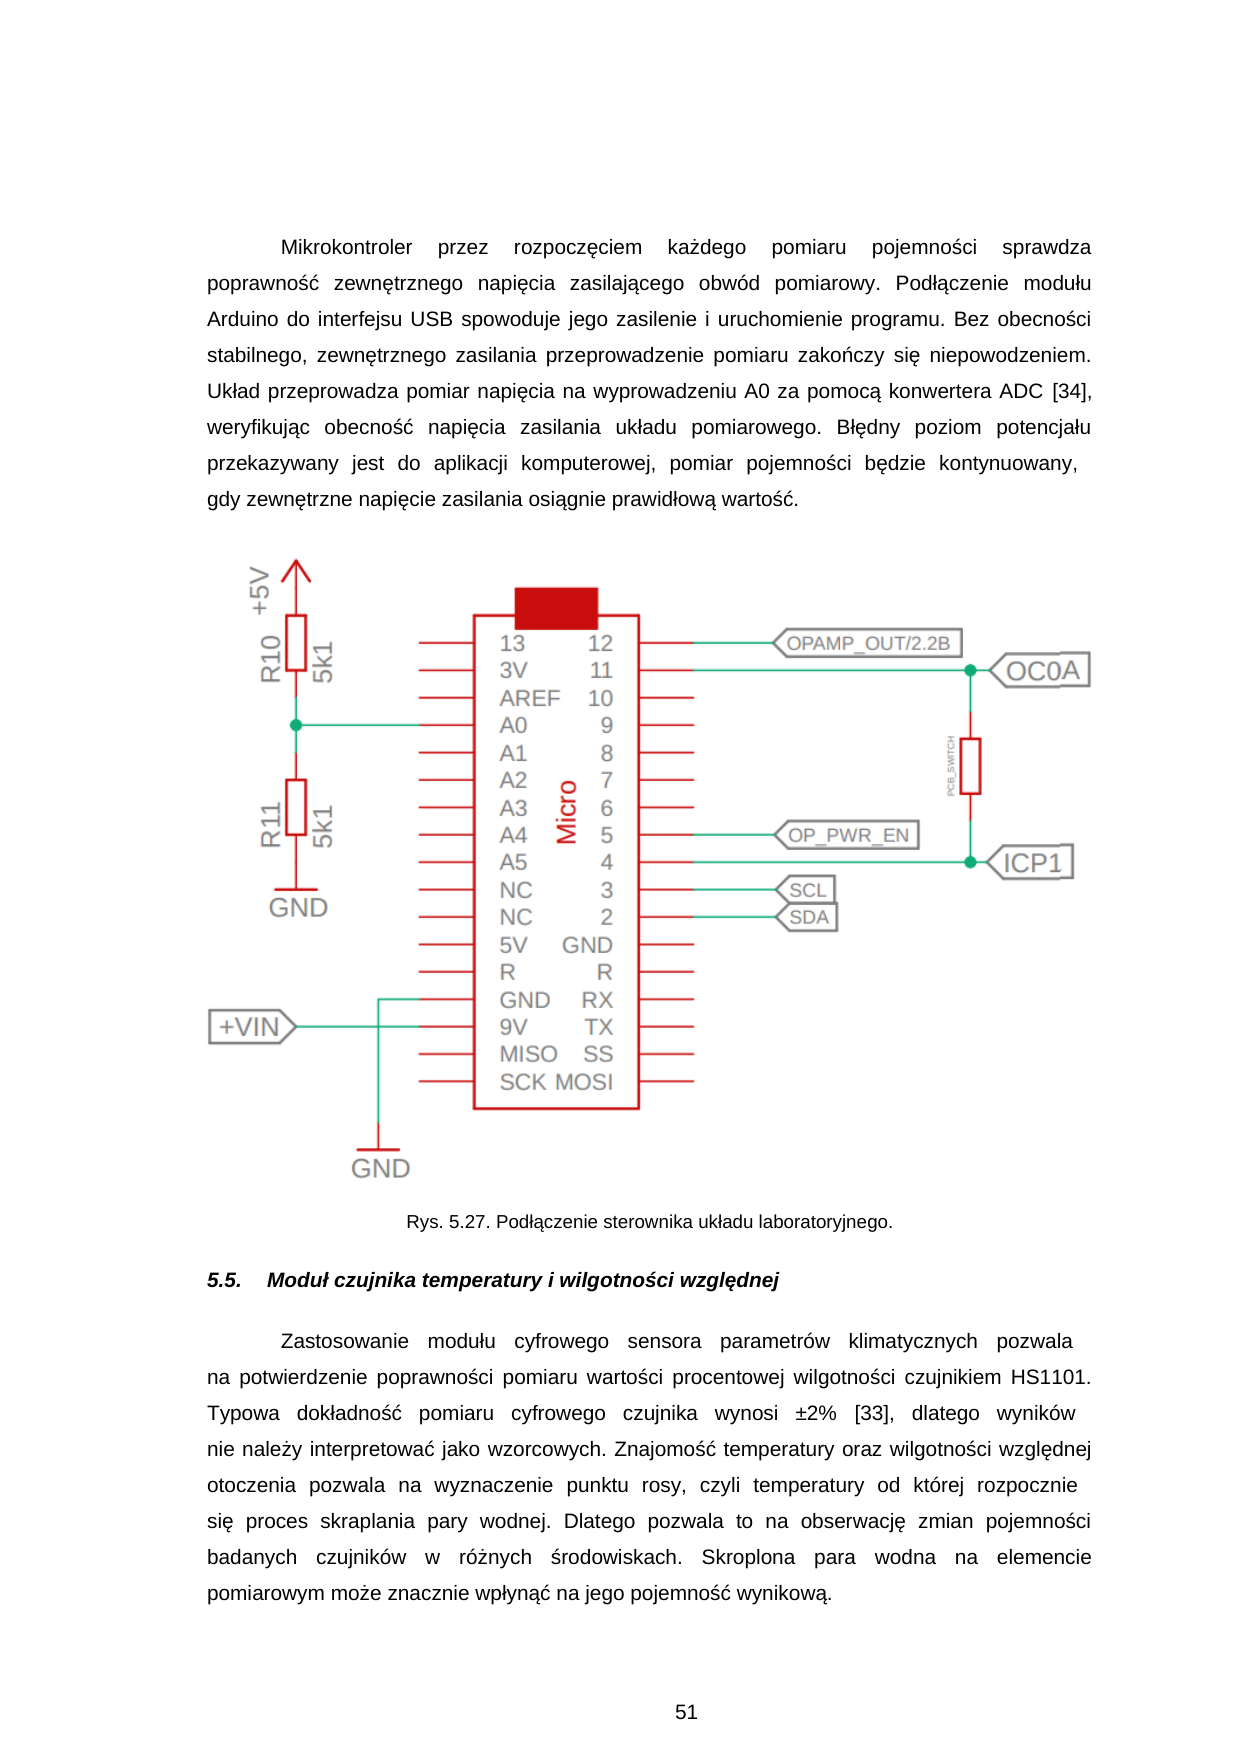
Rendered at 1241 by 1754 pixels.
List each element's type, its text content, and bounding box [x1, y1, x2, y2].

text Mikrokontroler przez rozpoczęciem każdego pomiaru pojemności sprawdza poprawność zewnętrznego napięcia zasilającego obwód pomiarowy. Podłączenie modułu Arduino do interfejsu USB spowoduje jego zasilenie i uruchomienie programu. Bez obecności stabilnego, zewnętrznego zasilania przeprowadzenie pomiaru zakończy się niepowodzeniem. Układ przeprowadza pomiar napięcia na wyprowadzeniu A0 za pomocą konwertera ADC [34], weryfikując obecność napięcia zasilania układu pomiarowego. Błędny poziom potencjału przekazywany jest do aplikacji komputerowej, pomiar pojemności będzie kontynuowany, gdy zewnętrzne napięcie zasilania osiągnie prawidłową wartość. [207, 235, 1092, 510]
subtitle Moduł czujnika temperatury i wilgotności względnej [207, 1268, 1092, 1292]
text Zastosowanie modułu cyfrowego sensora parametrów klimatycznych pozwala na potwierdzenie poprawności pomiaru wartości procentowej wilgotności czujnikiem HS1101. Typowa dokładność pomiaru cyfrowego czujnika wynosi ±2% [33], dlatego wyników nie należy interpretować jako wzorcowych. Znajomość temperatury oraz wilgotności względnej otoczenia pozwala na wyznaczenie punktu rosy, czyli temperatury od której rozpocznie się proces skraplania pary wodnej. Dlatego pozwala to na obserwację zmian pojemności badanych czujników w różnych środowiskach. Skroplona para wodna na elemencie pomiarowym może znacznie wpłynąć na jego pojemność wynikową. [207, 1329, 1092, 1604]
picture [206, 547, 1093, 1187]
